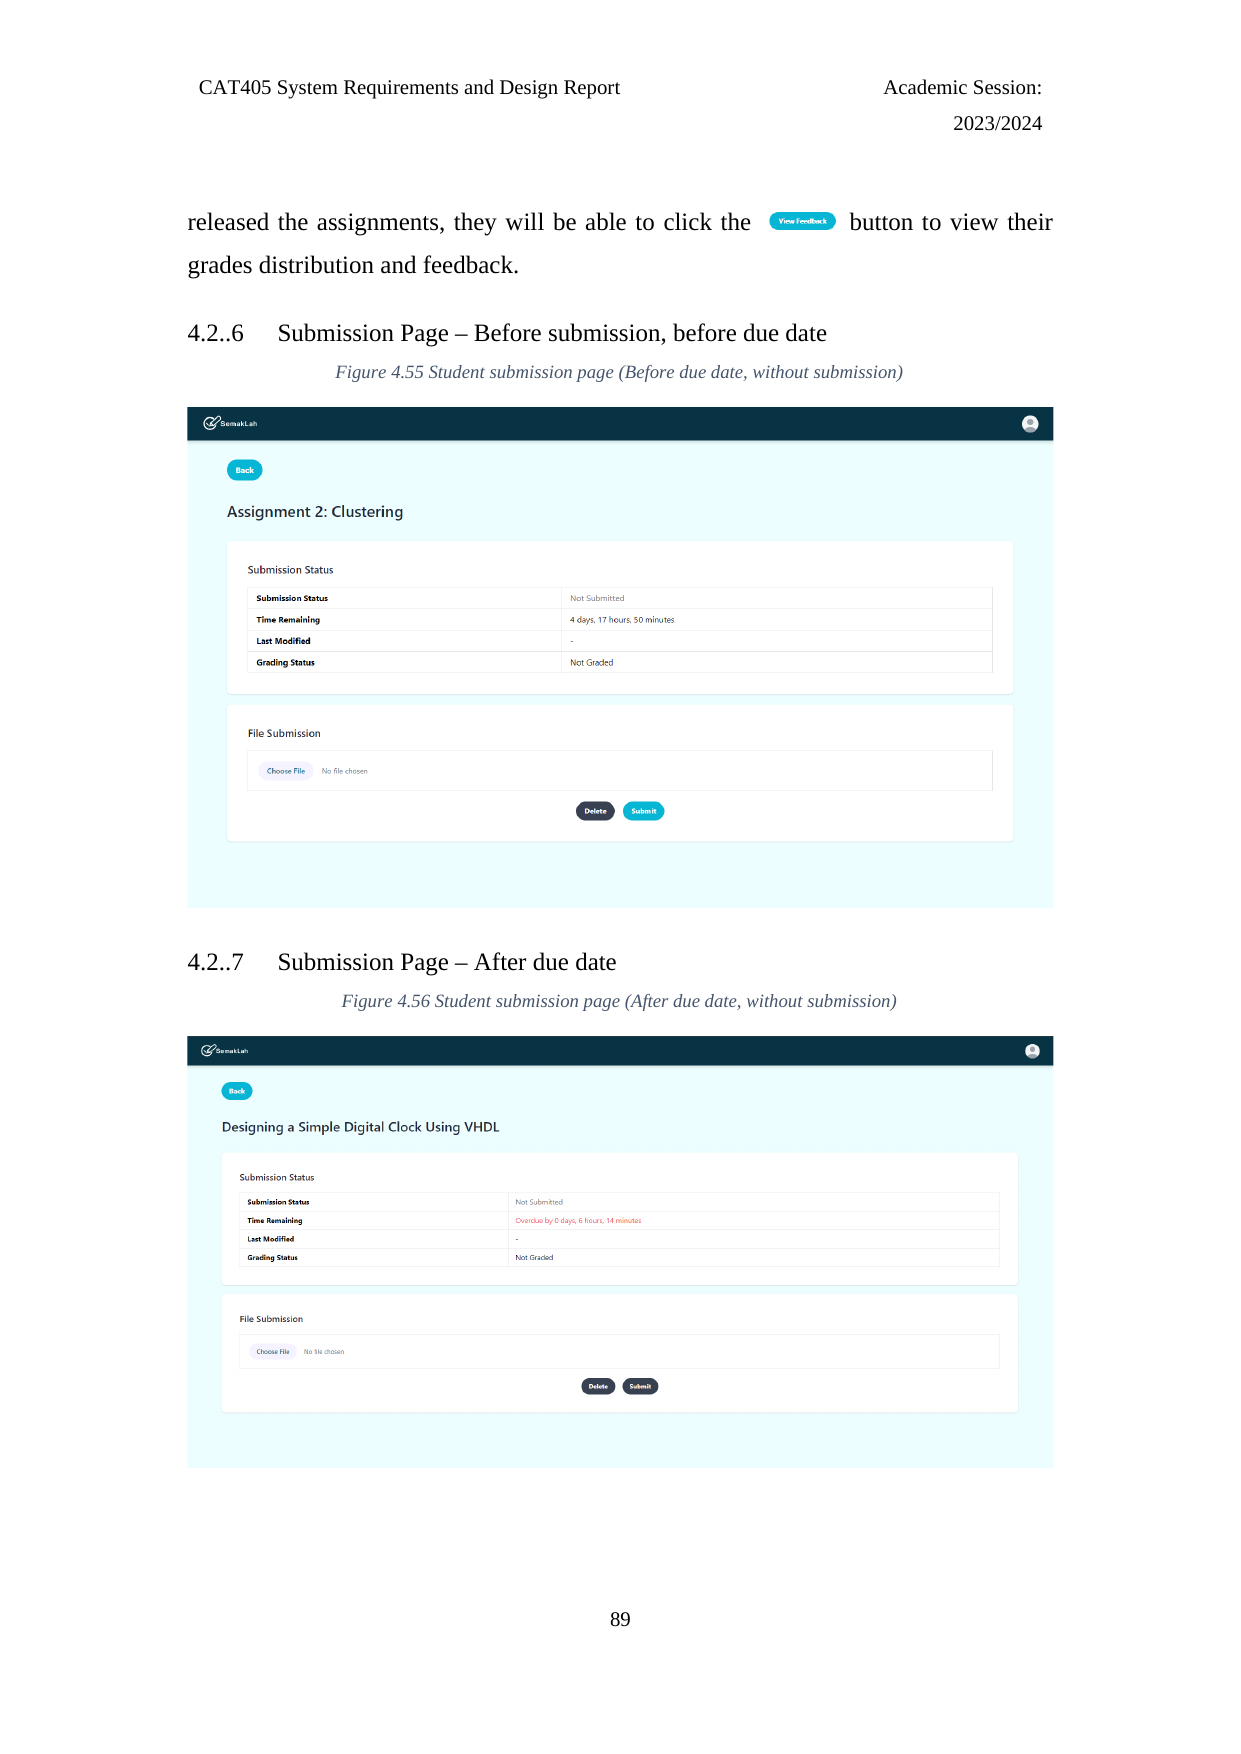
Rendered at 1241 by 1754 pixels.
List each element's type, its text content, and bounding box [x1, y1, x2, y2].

subtitle Submission Page – Before submission, before due date [187, 318, 1053, 347]
picture [760, 206, 841, 231]
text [187, 207, 1053, 279]
picture [187, 407, 1054, 908]
subtitle Submission Page – After due date [187, 947, 1053, 975]
picture [187, 1036, 1054, 1468]
